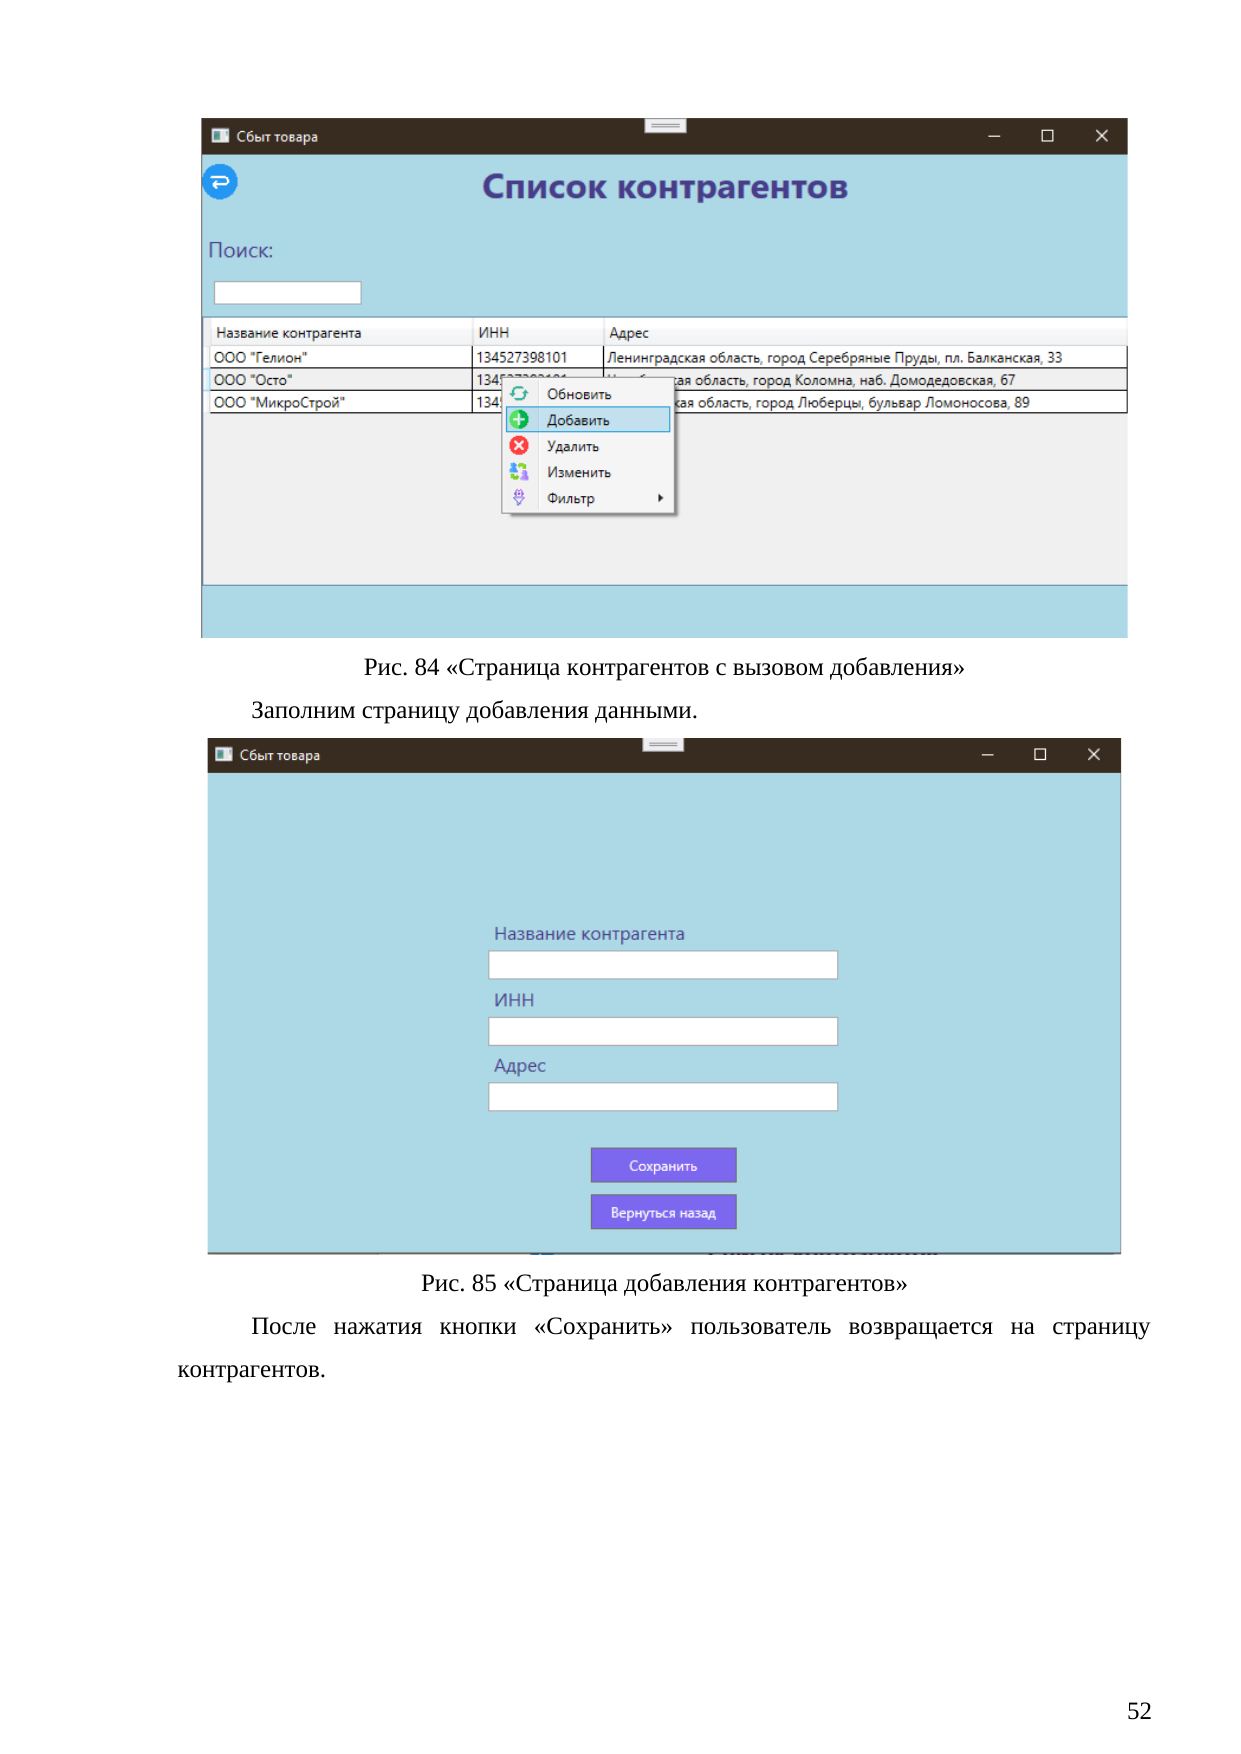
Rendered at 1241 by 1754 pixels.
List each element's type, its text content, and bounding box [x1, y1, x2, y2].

text Заполним страницу добавления данными. [177, 695, 1152, 724]
picture [201, 118, 1128, 638]
picture [207, 738, 1122, 1255]
text Рис. 84 «Страница контрагентов с вызовом добавления» [177, 652, 1152, 681]
text Рис. 85 «Страница добавления контрагентов» [177, 1268, 1152, 1297]
text После нажатия кнопки «Сохранить» пользователь возвращается на страницу контрагентов. [177, 1311, 1152, 1383]
